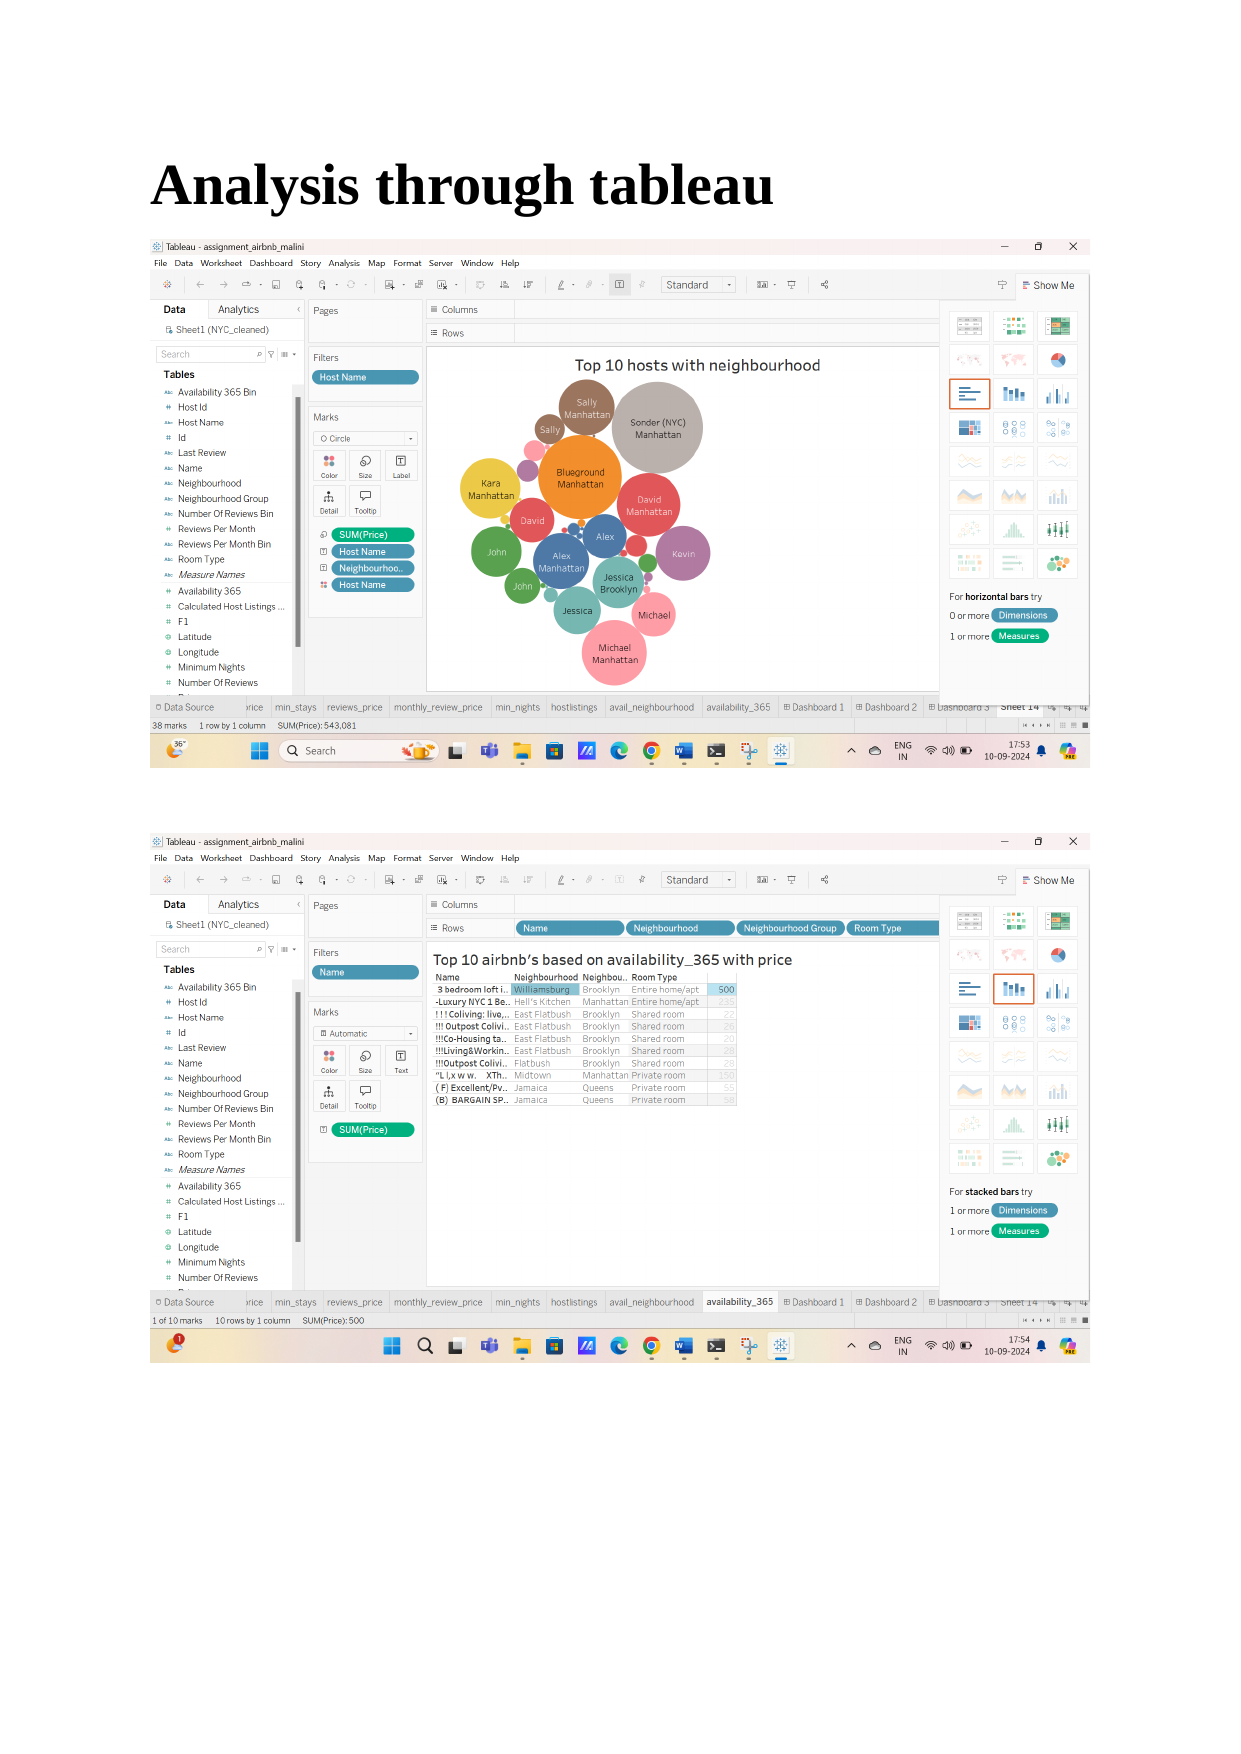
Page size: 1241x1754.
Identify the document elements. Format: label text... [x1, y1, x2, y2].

picture [150, 833, 1091, 1363]
text Analysis through tableau [150, 150, 1090, 217]
picture [150, 239, 1091, 768]
